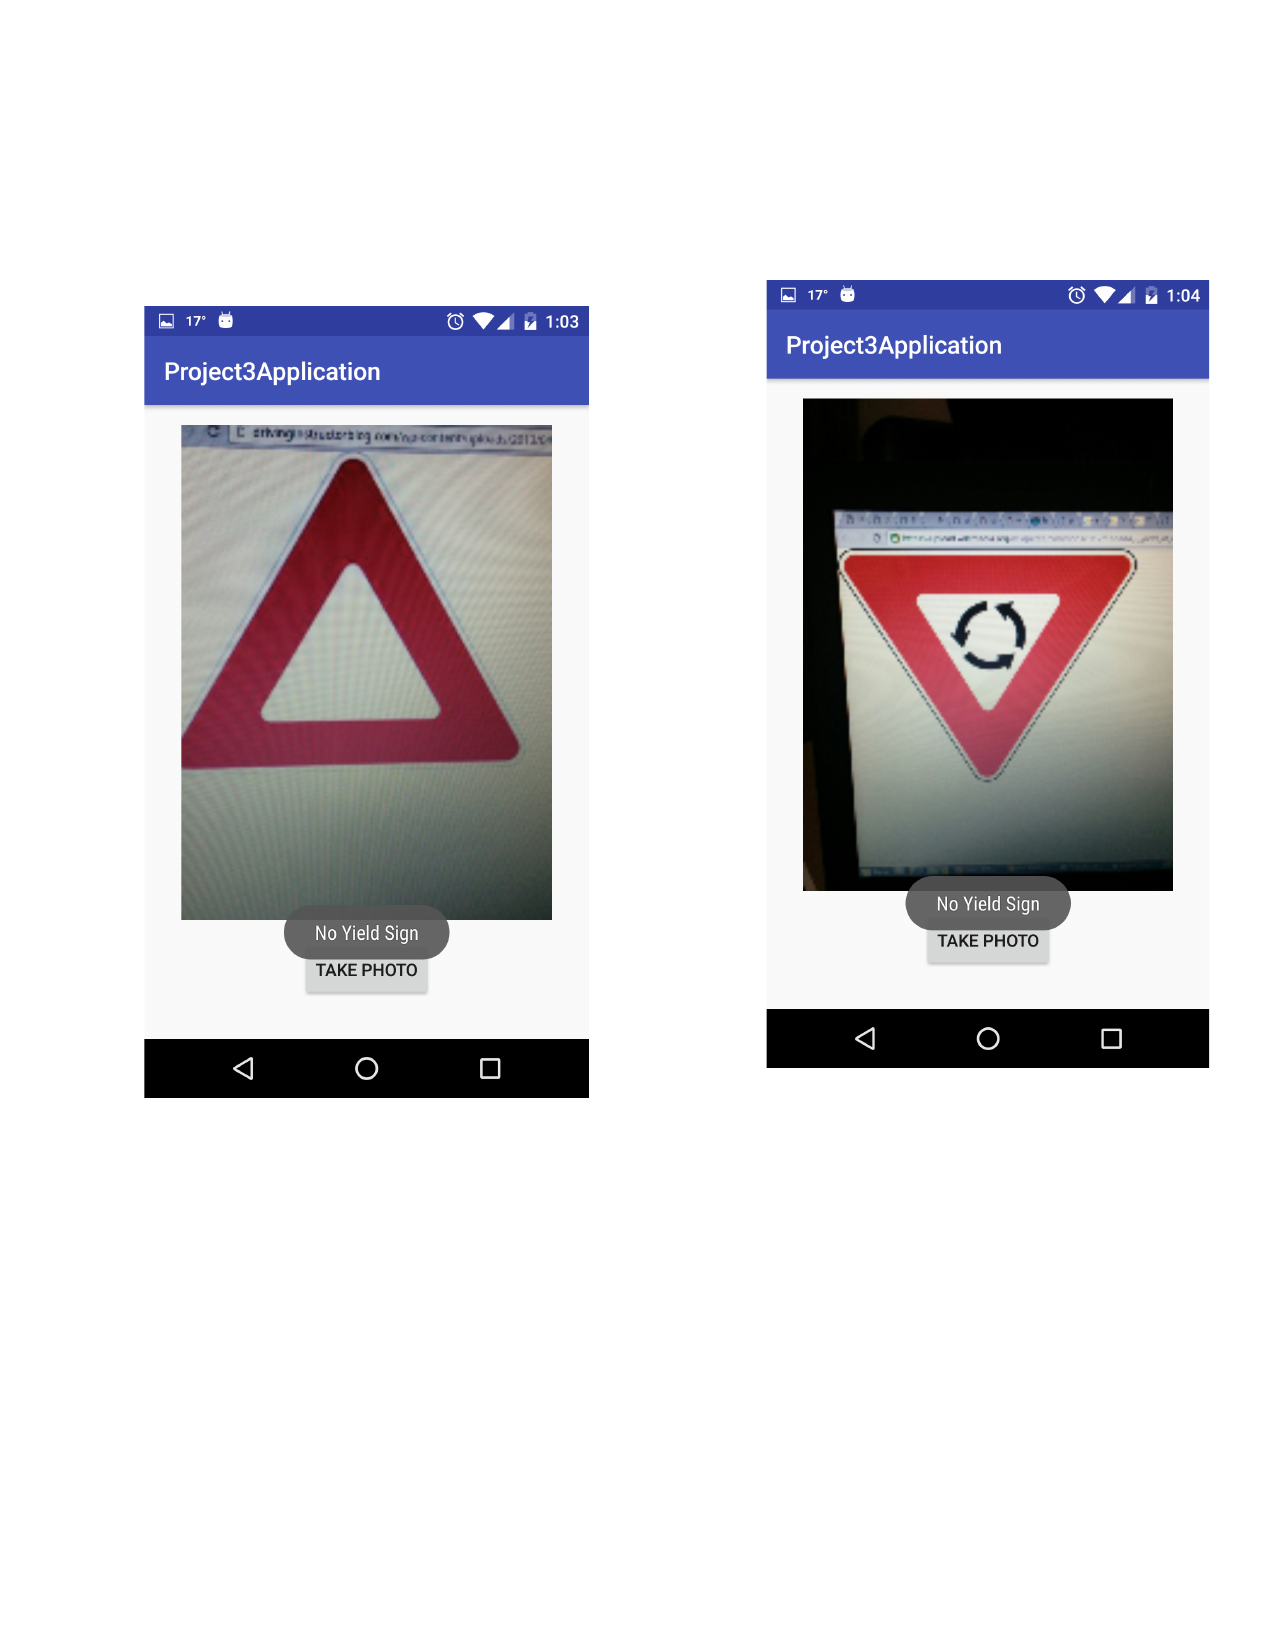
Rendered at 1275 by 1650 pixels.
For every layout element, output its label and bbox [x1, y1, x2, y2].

picture [766, 280, 1210, 1068]
picture [144, 306, 589, 1098]
